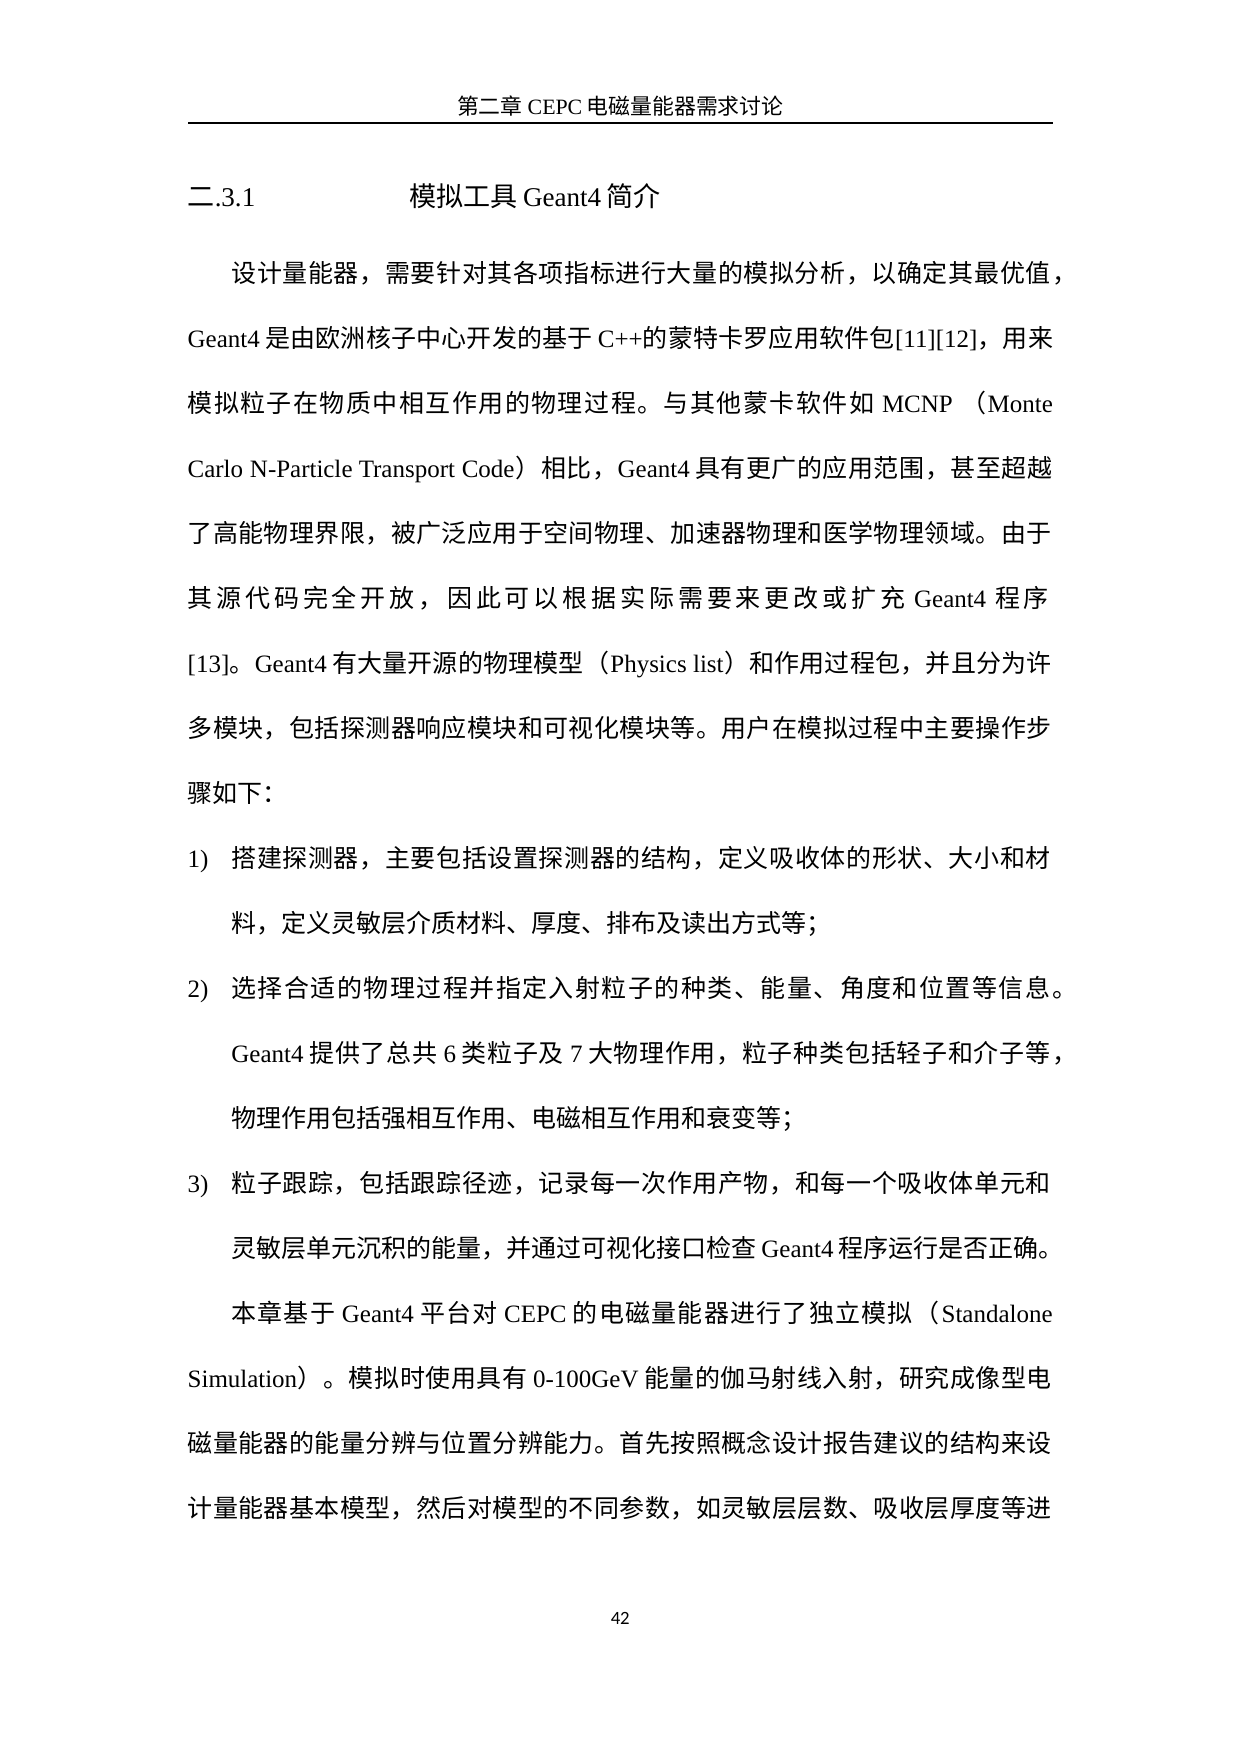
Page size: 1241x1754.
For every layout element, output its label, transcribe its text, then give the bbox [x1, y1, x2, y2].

text 设计量能器，需要针对其各项指标进行大量的模拟分析，以确定其最优值，Geant4是由欧洲核子中心开发的基于C++的蒙特卡罗应用软件包[11][12]，用来模拟粒子在物质中相互作用的物理过程。与其他蒙卡软件如MCNP （Monte Carlo N-Particle Transport Code）相比，Geant4具有更广的应用范围，甚至超越了高能物理界限，被广泛应用于空间物理、加速器物理和医学物理领域。由于其源代码完全开放，因此可以根据实际需要来更改或扩充Geant4程序[13]。Geant4有大量开源的物理模型（Physics list）和作用过程包，并且分为许多模块，包括探测器响应模块和可视化模块等。用户在模拟过程中主要操作步骤如下： [187, 239, 1053, 824]
subtitle 模拟工具Geant4简介 [187, 162, 1053, 227]
list 搭建探测器，主要包括设置探测器的结构，定义吸收体的形状、大小和材料，定义灵敏层介质材料、厚度、排布及读出方式等； [187, 824, 1053, 954]
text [187, 1279, 1053, 1539]
list 选择合适的物理过程并指定入射粒子的种类、能量、角度和位置等信息。Geant4提供了总共6类粒子及7大物理作用，粒子种类包括轻子和介子等，物理作用包括强相互作用、电磁相互作用和衰变等； [187, 954, 1053, 1149]
list 粒子跟踪，包括跟踪径迹，记录每一次作用产物，和每一个吸收体单元和灵敏层单元沉积的能量，并通过可视化接口检查Geant4程序运行是否正确。 [187, 1149, 1053, 1279]
